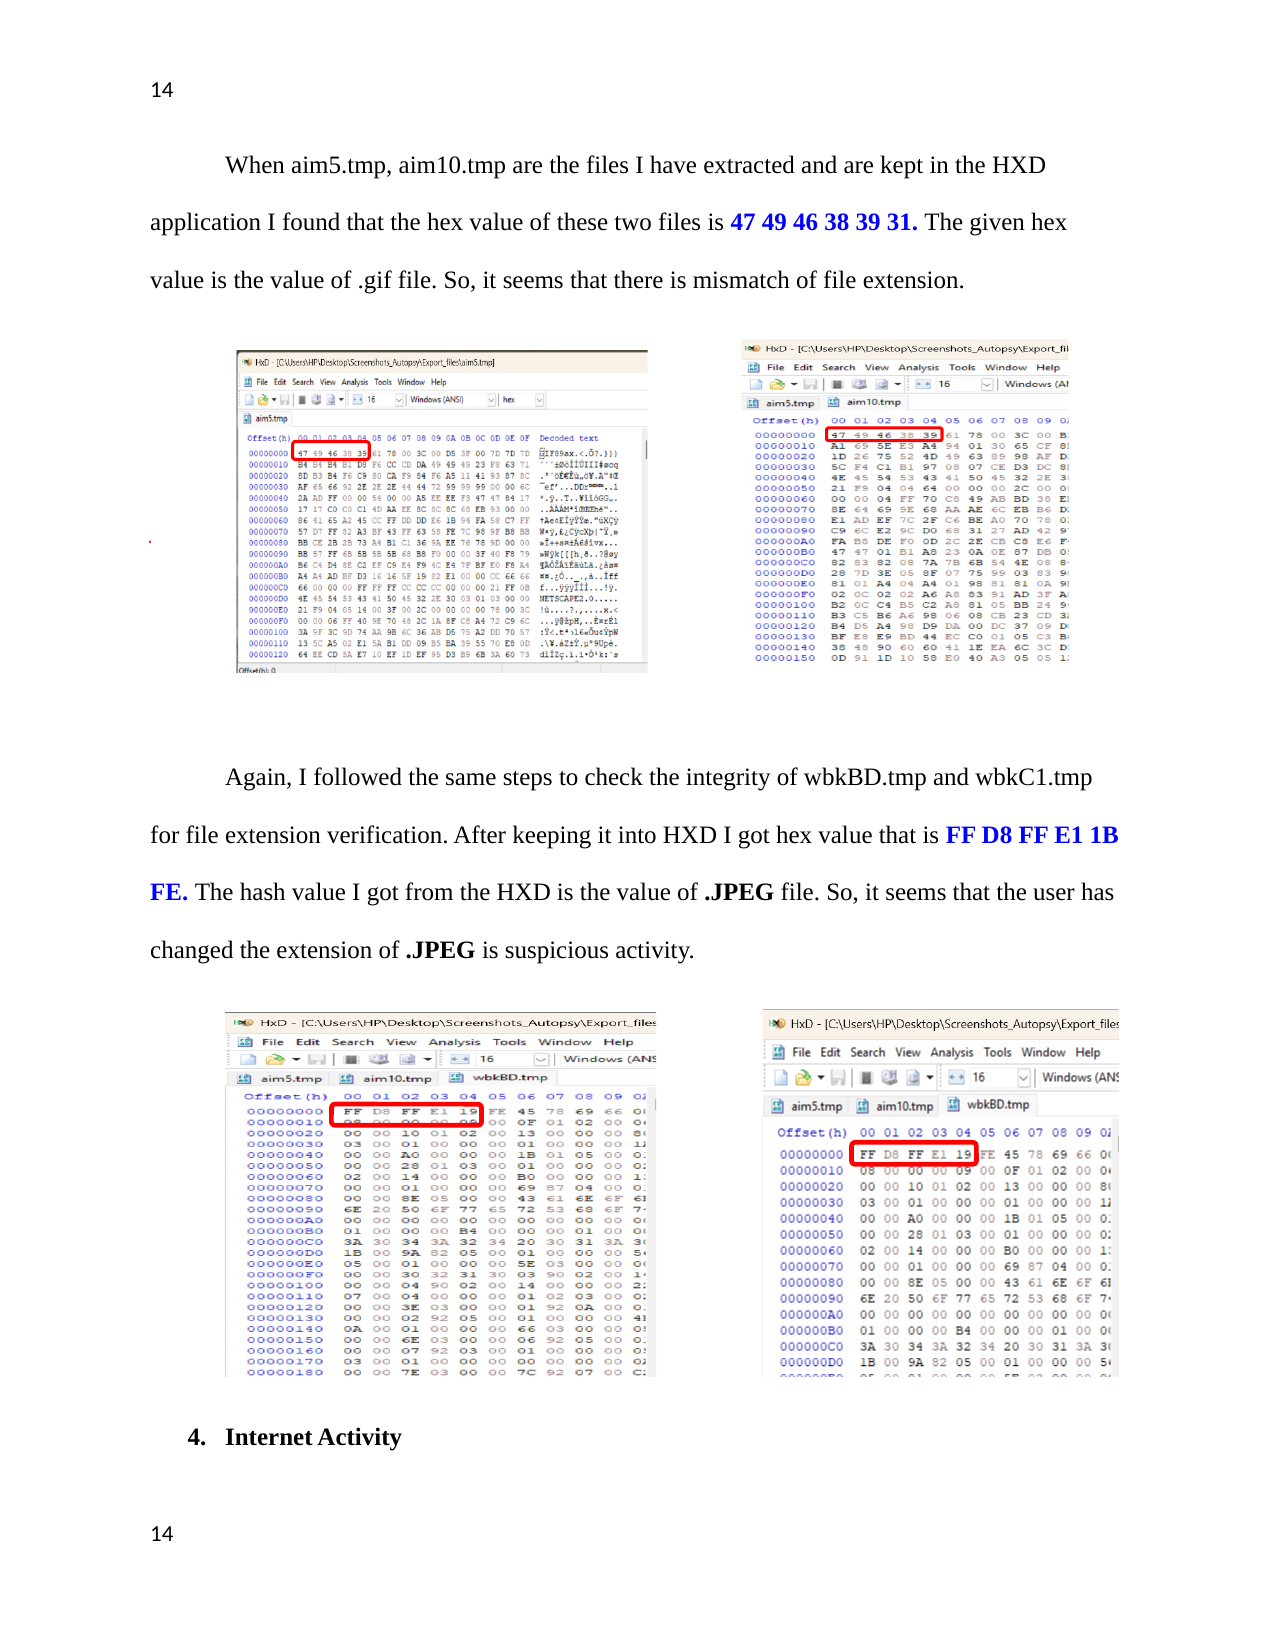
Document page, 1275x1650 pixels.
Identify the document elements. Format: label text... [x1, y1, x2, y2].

text When aim5.tmp, aim10.tmp are the files I have extracted and are kept in the HXD application I found that the hex value of these two files is 47 49 46 38 39 31. The given hex value is the value of .gif file. So, it seems that there is mismatch of file extension. [150, 150, 1125, 294]
picture [148, 350, 648, 673]
picture [762, 1009, 1119, 1377]
text Again, I followed the same steps to check the integrity of wbkBD.tmp and wbkC1.tmp for file extension verification. After keeping it into HXD I got hex value that is FF D8 FF E1 1B FE. The hash value I got from the HXD is the value of .JPEG file. So, it seems that the user has changed the extension of .JPEG is suspicious activity. [150, 762, 1125, 964]
list Internet Activity [187, 1422, 1125, 1451]
picture [741, 339, 1069, 661]
picture [225, 1012, 657, 1377]
